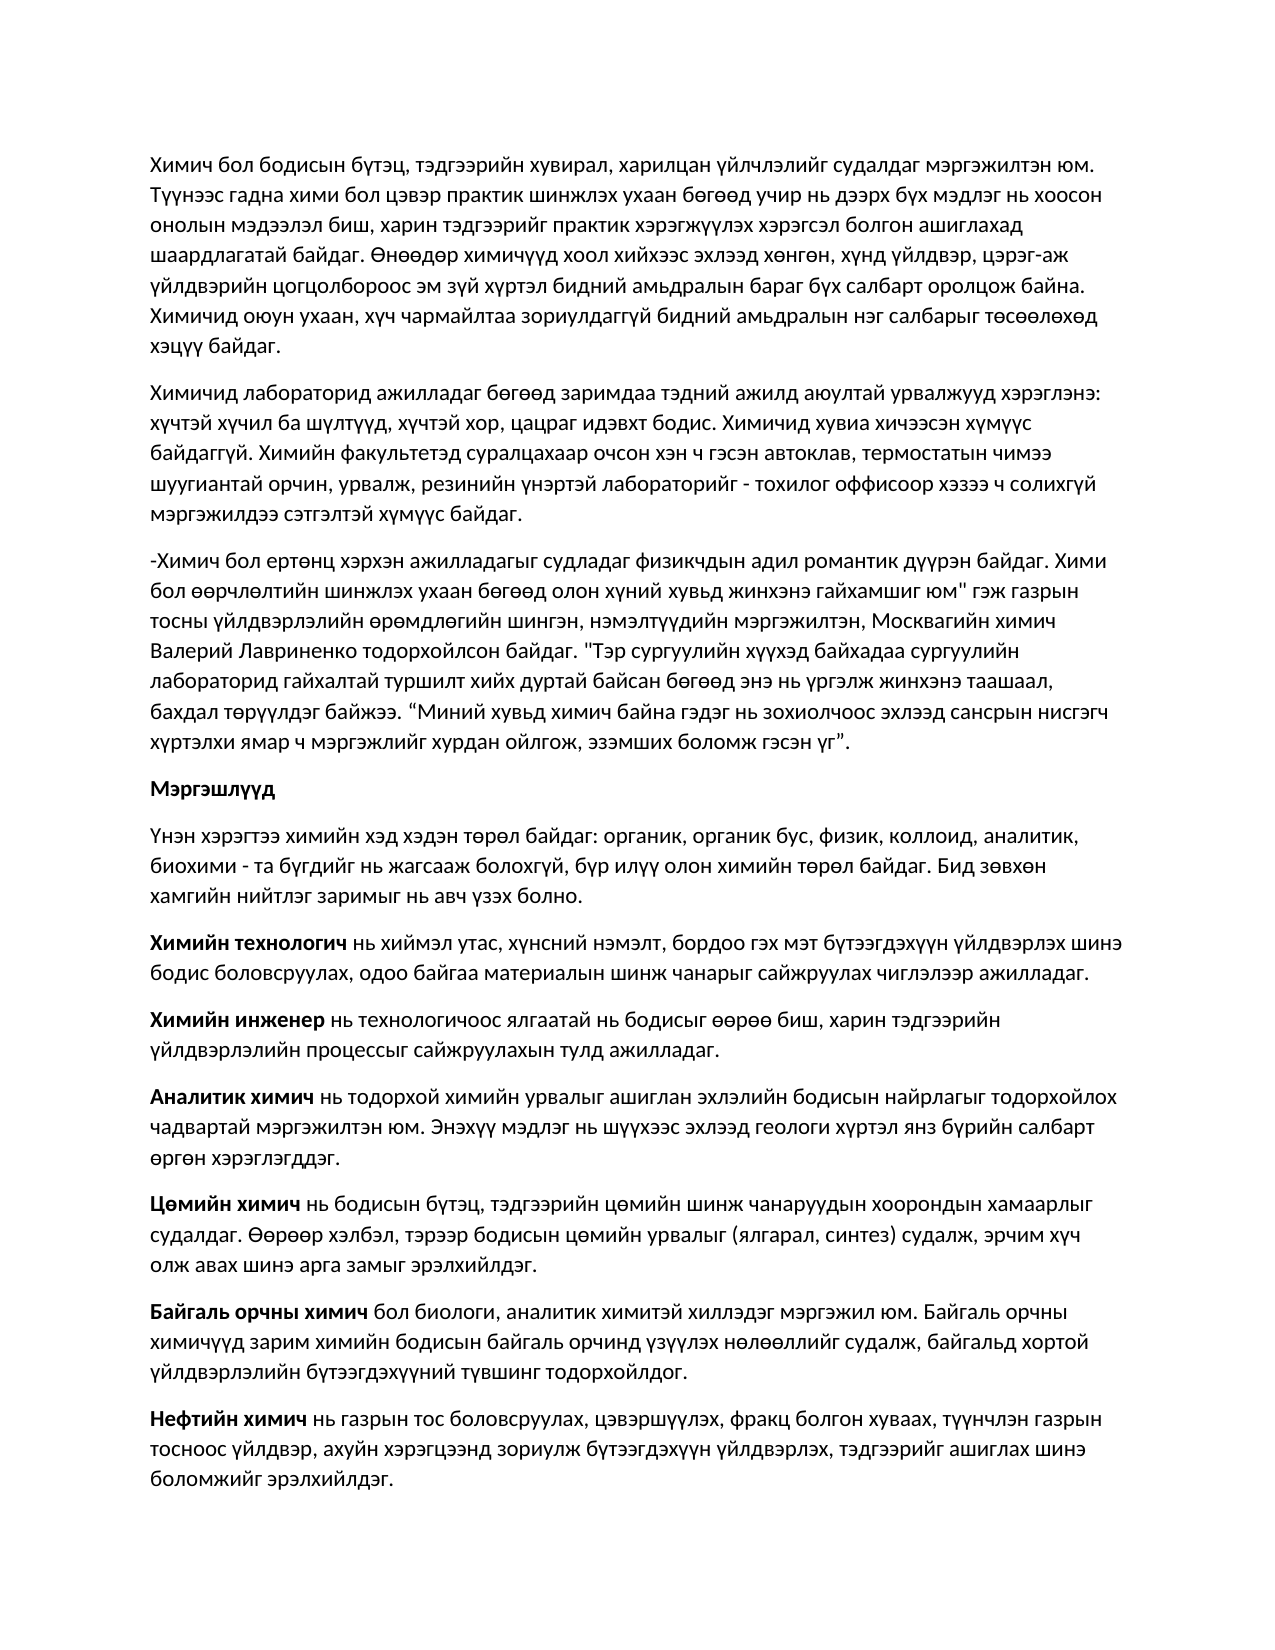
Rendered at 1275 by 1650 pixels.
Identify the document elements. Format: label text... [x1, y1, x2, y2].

text Химичид лабораторид ажилладаг бөгөөд заримдаа тэдний ажилд аюултай урвалжууд хэрэглэнэ: хүчтэй хүчил ба шүлтүүд, хүчтэй хор, цацраг идэвхт бодис. Химичид хувиа хичээсэн хүмүүс байдаггүй. Химийн факультетэд суралцахаар очсон хэн ч гэсэн автоклав, термостатын чимээ шуугиантай орчин, урвалж, резинийн үнэртэй лабораторийг - тохилог оффисоор хэзээ ч солихгүй мэргэжилдээ сэтгэлтэй хүмүүс байдаг. [150, 378, 1125, 527]
text Химийн инженер нь технологичоос ялгаатай нь бодисыг өөрөө биш, харин тэдгээрийн үйлдвэрлэлийн процессыг сайжруулахын тулд ажилладаг. [150, 1005, 1125, 1063]
text Химич бол бодисын бүтэц, тэдгээрийн хувирал, харилцан үйлчлэлийг судалдаг мэргэжилтэн юм. Түүнээс гадна хими бол цэвэр практик шинжлэх ухаан бөгөөд учир нь дээрх бүх мэдлэг нь хоосон онолын мэдээлэл биш, харин тэдгээрийг практик хэрэгжүүлэх хэрэгсэл болгон ашиглахад шаардлагатай байдаг. Өнөөдөр химичүүд хоол хийхээс эхлээд хөнгөн, хүнд үйлдвэр, цэрэг-аж үйлдвэрийн цогцолбороос эм зүй хүртэл бидний амьдралын бараг бүх салбарт оролцож байна. Химичид оюун ухаан, хүч чармайлтаа зориулдаггүй бидний амьдралын нэг салбарыг төсөөлөхөд хэцүү байдаг. [150, 150, 1125, 359]
text Байгаль орчны химич бол биологи, аналитик химитэй хиллэдэг мэргэжил юм. Байгаль орчны химичүүд зарим химийн бодисын байгаль орчинд үзүүлэх нөлөөллийг судалж, байгальд хортой үйлдвэрлэлийн бүтээгдэхүүний түвшинг тодорхойлдог. [150, 1297, 1125, 1385]
text Үнэн хэрэгтээ химийн хэд хэдэн төрөл байдаг: органик, органик бус, физик, коллоид, аналитик, биохими - та бүгдийг нь жагсааж болохгүй, бүр илүү олон химийн төрөл байдаг. Бид зөвхөн хамгийн нийтлэг заримыг нь авч үзэх болно. [150, 821, 1125, 909]
text Нефтийн химич нь газрын тос боловсруулах, цэвэршүүлэх, фракц болгон хуваах, түүнчлэн газрын тосноос үйлдвэр, ахуйн хэрэгцээнд зориулж бүтээгдэхүүн үйлдвэрлэх, тэдгээрийг ашиглах шинэ боломжийг эрэлхийлдэг. [150, 1404, 1125, 1493]
text Мэргэшлүүд [150, 774, 1125, 802]
text Аналитик химич нь тодорхой химийн урвалыг ашиглан эхлэлийн бодисын найрлагыг тодорхойлох чадвартай мэргэжилтэн юм. Энэхүү мэдлэг нь шүүхээс эхлээд геологи хүртэл янз бүрийн салбарт өргөн хэрэглэгддэг. [150, 1082, 1125, 1171]
text Химийн технологич нь хиймэл утас, хүнсний нэмэлт, бордоо гэх мэт бүтээгдэхүүн үйлдвэрлэх шинэ бодис боловсруулах, одоо байгаа материалын шинж чанарыг сайжруулах чиглэлээр ажилладаг. [150, 928, 1125, 986]
text -Химич бол ертөнц хэрхэн ажилладагыг судладаг физикчдын адил романтик дүүрэн байдаг. Хими бол өөрчлөлтийн шинжлэх ухаан бөгөөд олон хүний ​​хувьд жинхэнэ гайхамшиг юм" гэж газрын тосны үйлдвэрлэлийн өрөмдлөгийн шингэн, нэмэлтүүдийн мэргэжилтэн, Москвагийн химич Валерий Лавриненко тодорхойлсон байдаг. "Тэр сургуулийн хүүхэд байхадаа сургуулийн лабораторид гайхалтай туршилт хийх дуртай байсан бөгөөд энэ нь үргэлж жинхэнэ таашаал, бахдал төрүүлдэг байжээ. “Миний хувьд химич байна гэдэг нь зохиолчоос эхлээд сансрын нисгэгч хүртэлхи ямар ч мэргэжлийг хурдан ойлгож, эзэмших боломж гэсэн үг”. [150, 546, 1125, 755]
text Цөмийн химич нь бодисын бүтэц, тэдгээрийн цөмийн шинж чанаруудын хоорондын хамаарлыг судалдаг. Өөрөөр хэлбэл, тэрээр бодисын цөмийн урвалыг (ялгарал, синтез) судалж, эрчим хүч олж авах шинэ арга замыг эрэлхийлдэг. [150, 1189, 1125, 1278]
